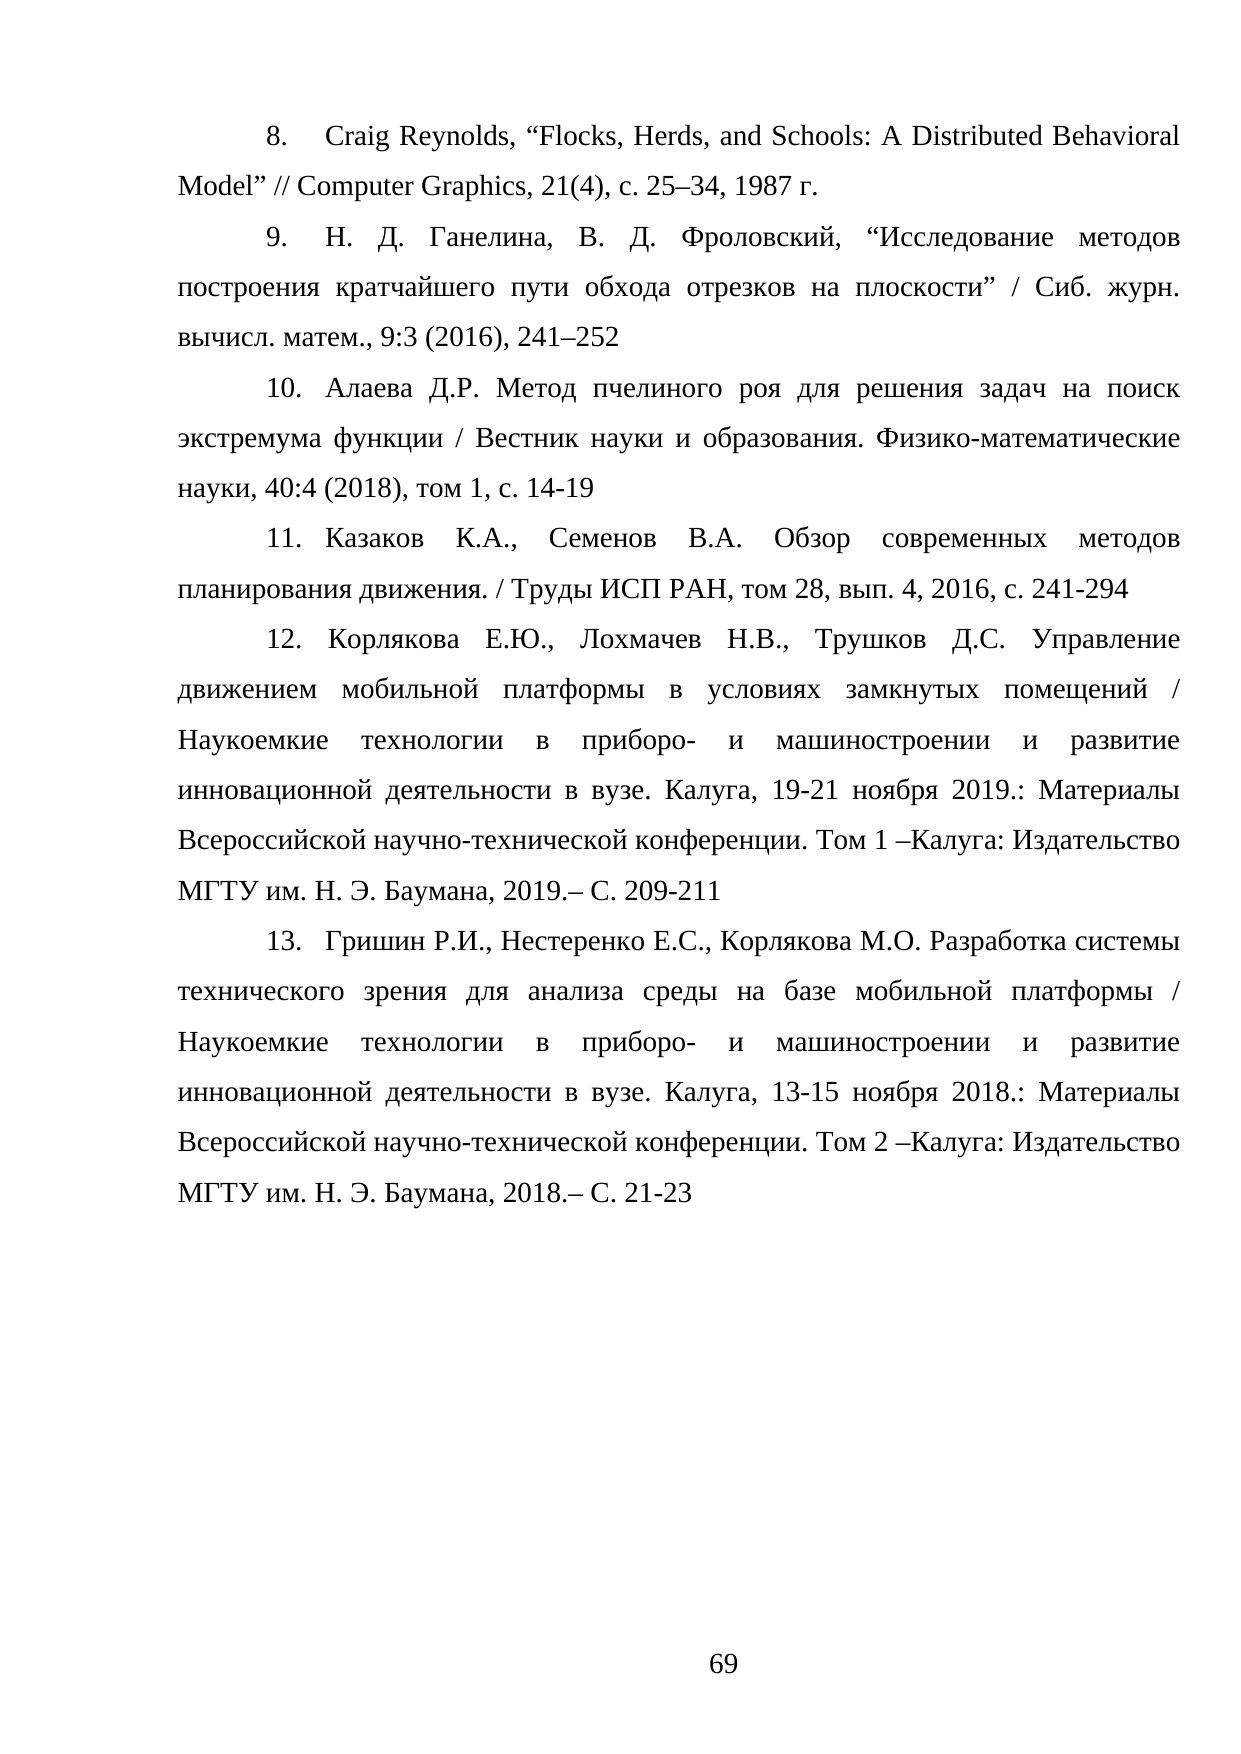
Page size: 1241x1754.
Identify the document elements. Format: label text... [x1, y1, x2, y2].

text 11. Казаков К.А., Семенов В.А. Обзор современных методов планирования движения. / Труды ИСП РАН, том 28, вып. 4, 2016, с. 241-294 [177, 521, 1181, 604]
text 10. Алаева Д.Р. Метод пчелиного роя для решения задач на поиск экстремума функции / Вестник науки и образования. Физико-математические науки, 40:4 (2018), том 1, с. 14-19 [177, 370, 1181, 504]
text 9. Н. Д. Ганелина, В. Д. Фроловский, “Исследование методов построения кратчайшего пути обхода отрезков на плоскости” / Сиб. журн. вычисл. матем., 9:3 (2016), 241–252 [177, 219, 1181, 353]
text 12. Корлякова Е.Ю., Лохмачев Н.В., Трушков Д.С. Управление движением мобильной платформы в условиях замкнутых помещений / Наукоемкие технологии в приборо- и машиностроении и развитие инновационной деятельности в вузе. Калуга, 19-21 ноября 2019.: Материалы Всероссийской научно-технической конференции. Том 1 –Калуга: Издательство МГТУ им. Н. Э. Баумана, 2019.– С. 209-211 [177, 621, 1181, 906]
text 13. Гришин Р.И., Нестеренко Е.С., Корлякова М.О. Разработка системы технического зрения для анализа среды на базе мобильной платформы / Наукоемкие технологии в приборо- и машиностроении и развитие инновационной деятельности в вузе. Калуга, 13-15 ноября 2018.: Материалы Всероссийской научно-технической конференции. Том 2 –Калуга: Издательство МГТУ им. Н. Э. Баумана, 2018.– С. 21-23 [177, 923, 1181, 1208]
text 8. Craig Reynolds, “Flocks, Herds, and Schools: A Distributed Behavioral Model” // Computer Graphics, 21(4), с. 25–34, 1987 г. [177, 118, 1181, 202]
